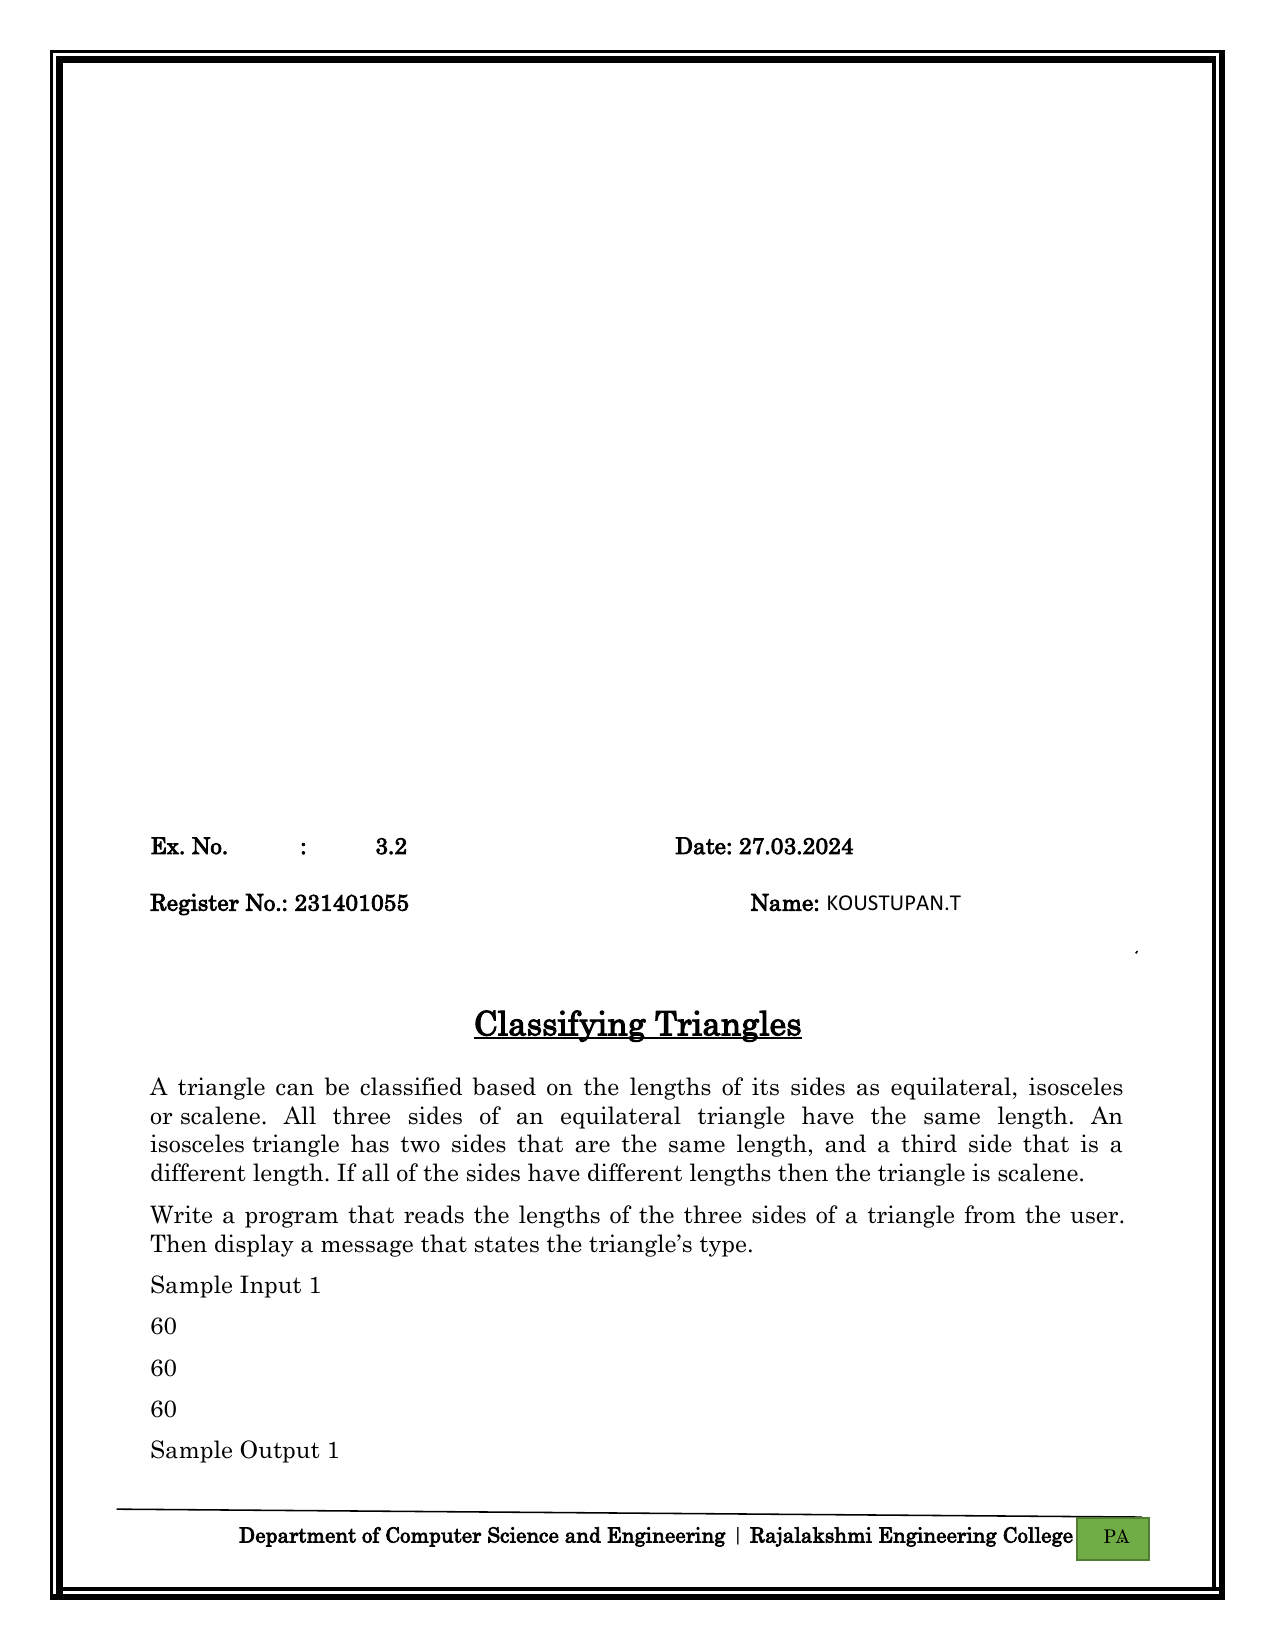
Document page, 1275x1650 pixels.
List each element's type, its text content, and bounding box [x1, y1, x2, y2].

text Write a program that reads the lengths of the three sides of a triangle from the user. Then display a message that states the triangle’s type. [150, 1199, 1125, 1257]
text Ex. No. : 3.2 Date: 27.03.2024 [150, 831, 1125, 859]
text 60 [150, 1311, 1125, 1340]
text Sample Output 1 [150, 1435, 1125, 1464]
text Classifying Triangles [150, 1002, 1125, 1042]
text 60 [150, 1352, 1125, 1381]
text A triangle can be classified based on the lengths of its sides as equilateral, isosceles or scalene. All three sides of an equilateral triangle have the same length. An isosceles triangle has two sides that are the same length, and a third side that is a different length. If all of the sides have different lengths then the triangle is scalene. [150, 1072, 1125, 1187]
text 60 [150, 1394, 1125, 1423]
text Sample Input 1 [150, 1270, 1125, 1298]
text Register No.: 231401055 Name: KOUSTUPAN.T [150, 888, 1125, 916]
